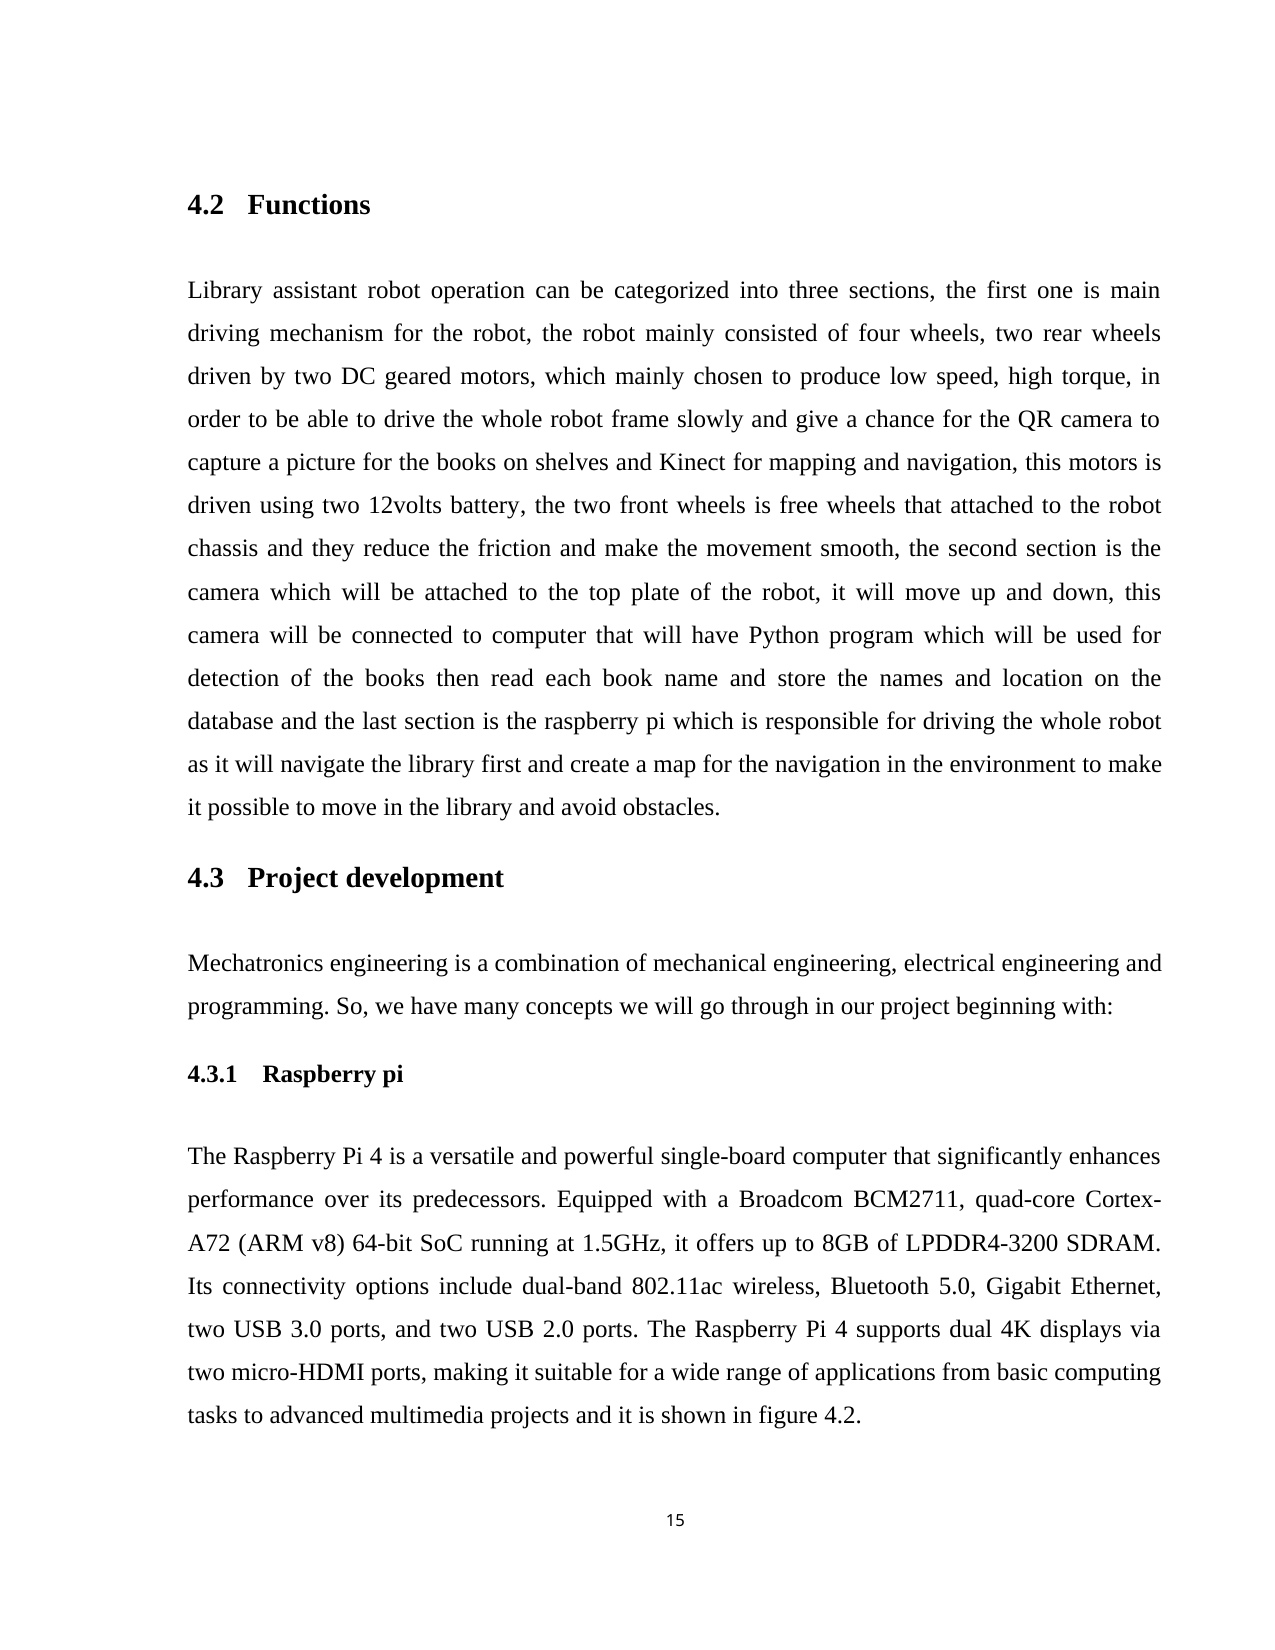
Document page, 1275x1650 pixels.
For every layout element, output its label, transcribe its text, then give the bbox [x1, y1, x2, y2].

text Library assistant robot operation can be categorized into three sections, the first one is main driving mechanism for the robot, the robot mainly consisted of four wheels, two rear wheels driven by two DC geared motors, which mainly chosen to produce low speed, high torque, in order to be able to drive the whole robot frame slowly and give a chance for the QR camera to capture a picture for the books on shelves and Kinect for mapping and navigation, this motors is driven using two 12volts battery, the two front wheels is free wheels that attached to the robot chassis and they reduce the friction and make the movement smooth, the second section is the camera which will be attached to the top plate of the robot, it will move up and down, this camera will be connected to computer that will have Python program which will be used for detection of the books then read each book name and store the names and location on the database and the last section is the raspberry pi which is responsible for driving the whole robot as it will navigate the library first and create a map for the navigation in the environment to make it possible to move in the library and avoid obstacles. [187, 275, 1162, 821]
subtitle Raspberry pi [187, 1059, 1162, 1088]
text Mechatronics engineering is a combination of mechanical engineering, electrical engineering and programming. So, we have many concepts we will go through in our project beginning with: [187, 948, 1162, 1019]
subtitle Project development [187, 860, 1162, 894]
text The Raspberry Pi 4 is a versatile and powerful single-board computer that significantly enhances performance over its predecessors. Equipped with a Broadcom BCM2711, quad-core Cortex-A72 (ARM v8) 64-bit SoC running at 1.5GHz, it offers up to 8GB of LPDDR4-3200 SDRAM. Its connectivity options include dual-band 802.11ac wireless, Bluetooth 5.0, Gigabit Ethernet, two USB 3.0 ports, and two USB 2.0 ports. The Raspberry Pi 4 supports dual 4K displays via two micro-HDMI ports, making it suitable for a wide range of applications from basic computing tasks to advanced multimedia projects​ and it is shown in figure 4.2. [187, 1141, 1162, 1429]
subtitle Functions [187, 187, 1162, 221]
